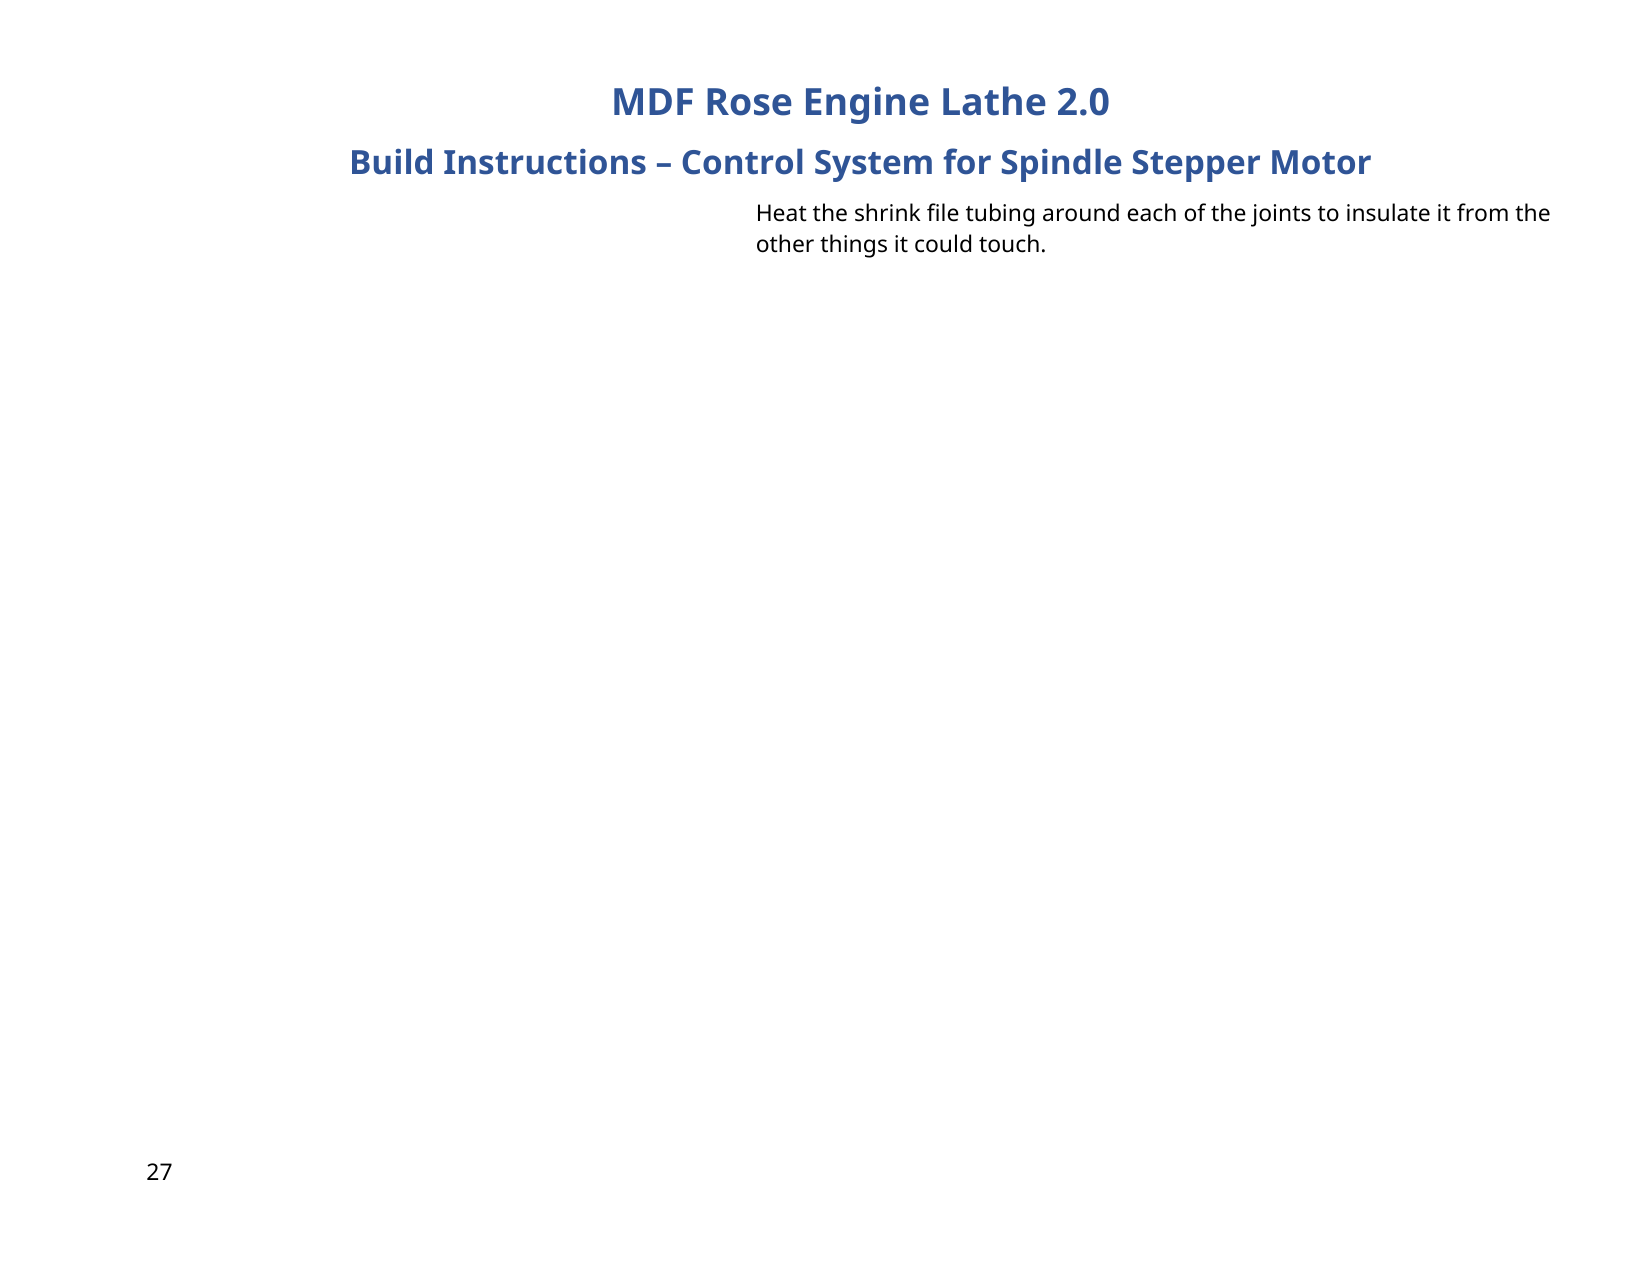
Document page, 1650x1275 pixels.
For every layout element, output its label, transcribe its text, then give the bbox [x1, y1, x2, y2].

text Heat the shrink file tubing around each of the joints to insulate it from the other things it could touch. [756, 196, 1575, 259]
